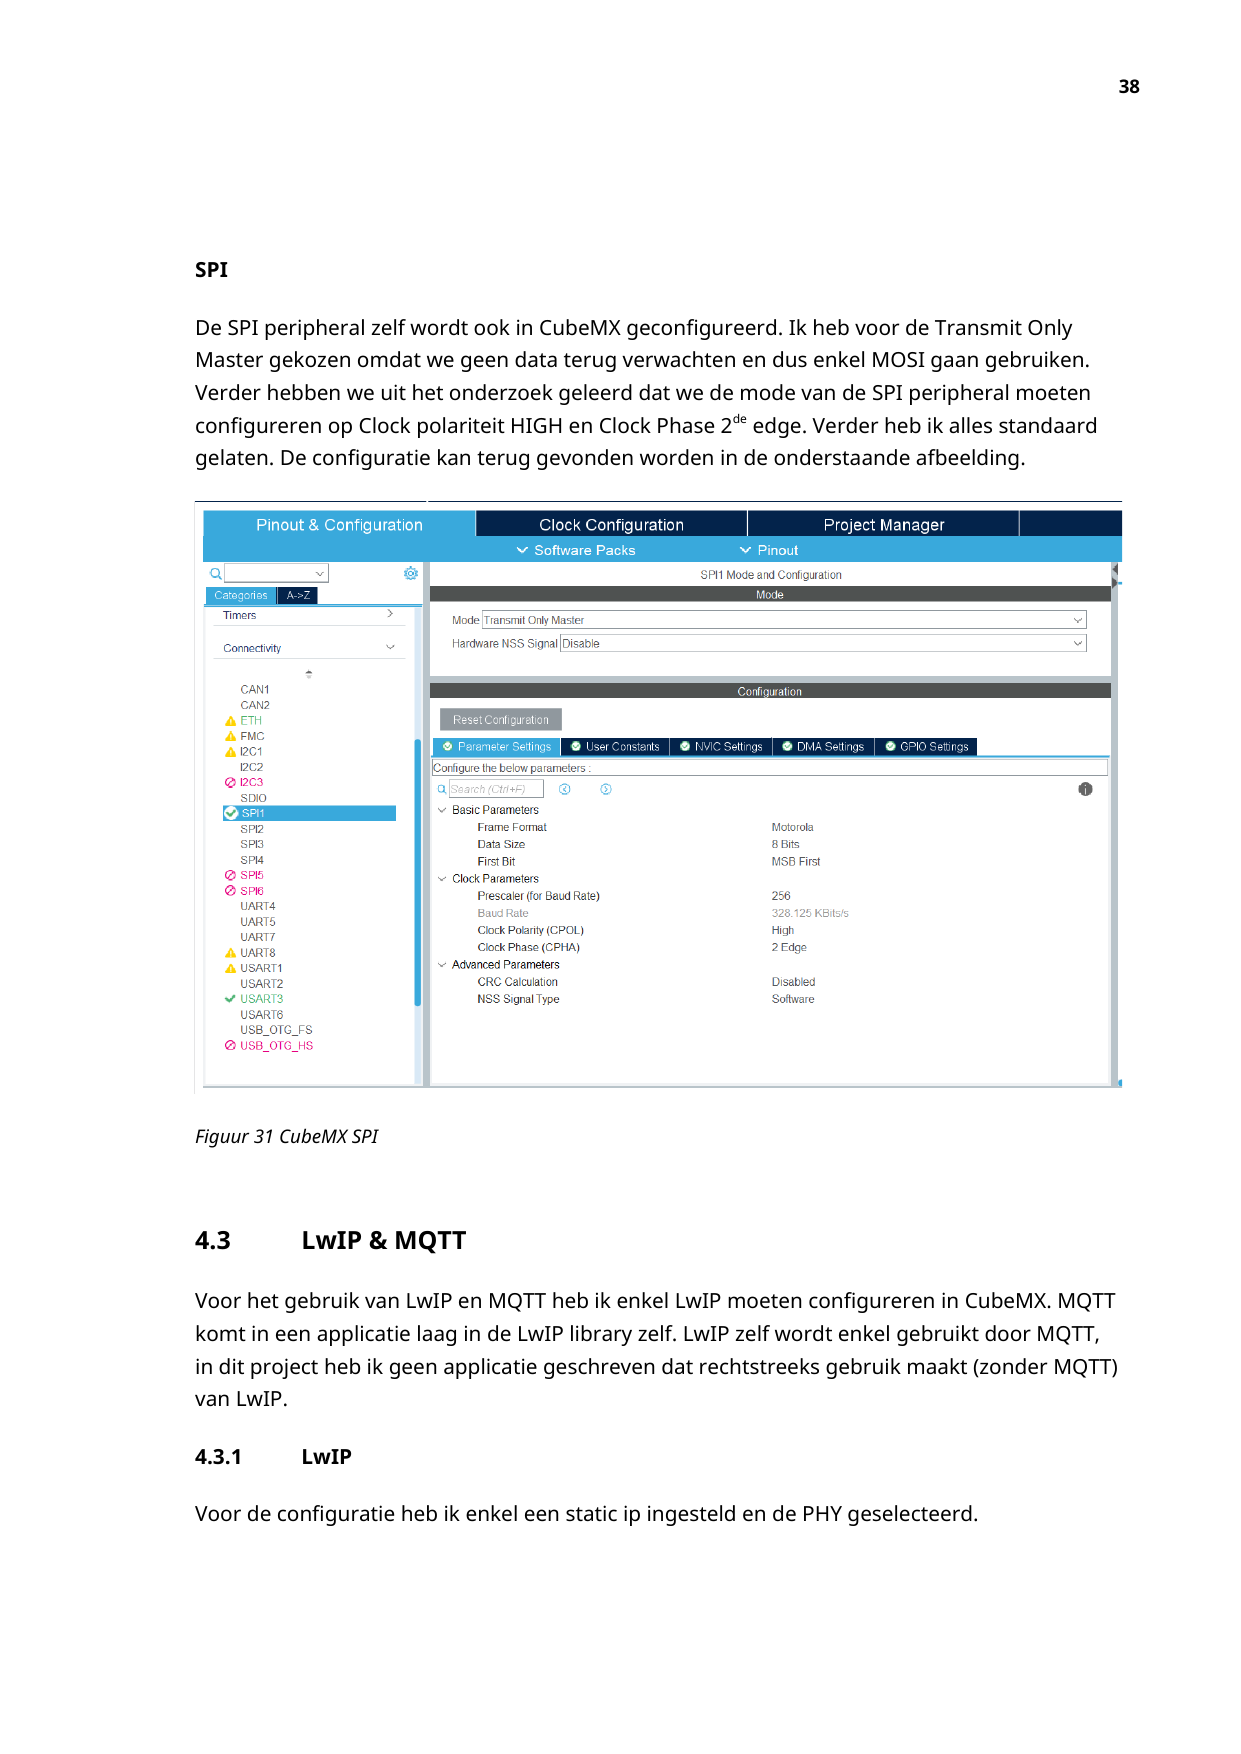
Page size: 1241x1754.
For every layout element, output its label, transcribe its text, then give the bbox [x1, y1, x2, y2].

text Voor de configuratie heb ik enkel een static ip ingesteld en de PHY geselecteerd. [195, 1499, 1122, 1528]
text De SPI peripheral zelf wordt ook in CubeMX geconfigureerd. Ik heb voor de Transmit Only Master gekozen omdat we geen data terug verwachten en dus enkel MOSI gaan gebruiken. Verder hebben we uit het onderzoek geleerd dat we de mode van de SPI peripheral moeten configureren op Clock polariteit HIGH en Clock Phase 2de edge. Verder heb ik alles standaard gelaten. De configuratie kan terug gevonden worden in de onderstaande afbeelding. [195, 313, 1122, 472]
subtitle LwIP [195, 1442, 1122, 1470]
picture [194, 501, 1123, 1094]
text SPI [195, 255, 1122, 284]
subtitle LwIP & MQTT [195, 1222, 1122, 1256]
text Voor het gebruik van LwIP en MQTT heb ik enkel LwIP moeten configureren in CubeMX. MQTT komt in een applicatie laag in de LwIP library zelf. LwIP zelf wordt enkel gebruikt door MQTT, in dit project heb ik geen applicatie geschreven dat rechtstreeks gebruik maakt (zonder MQTT) van LwIP. [195, 1287, 1122, 1413]
